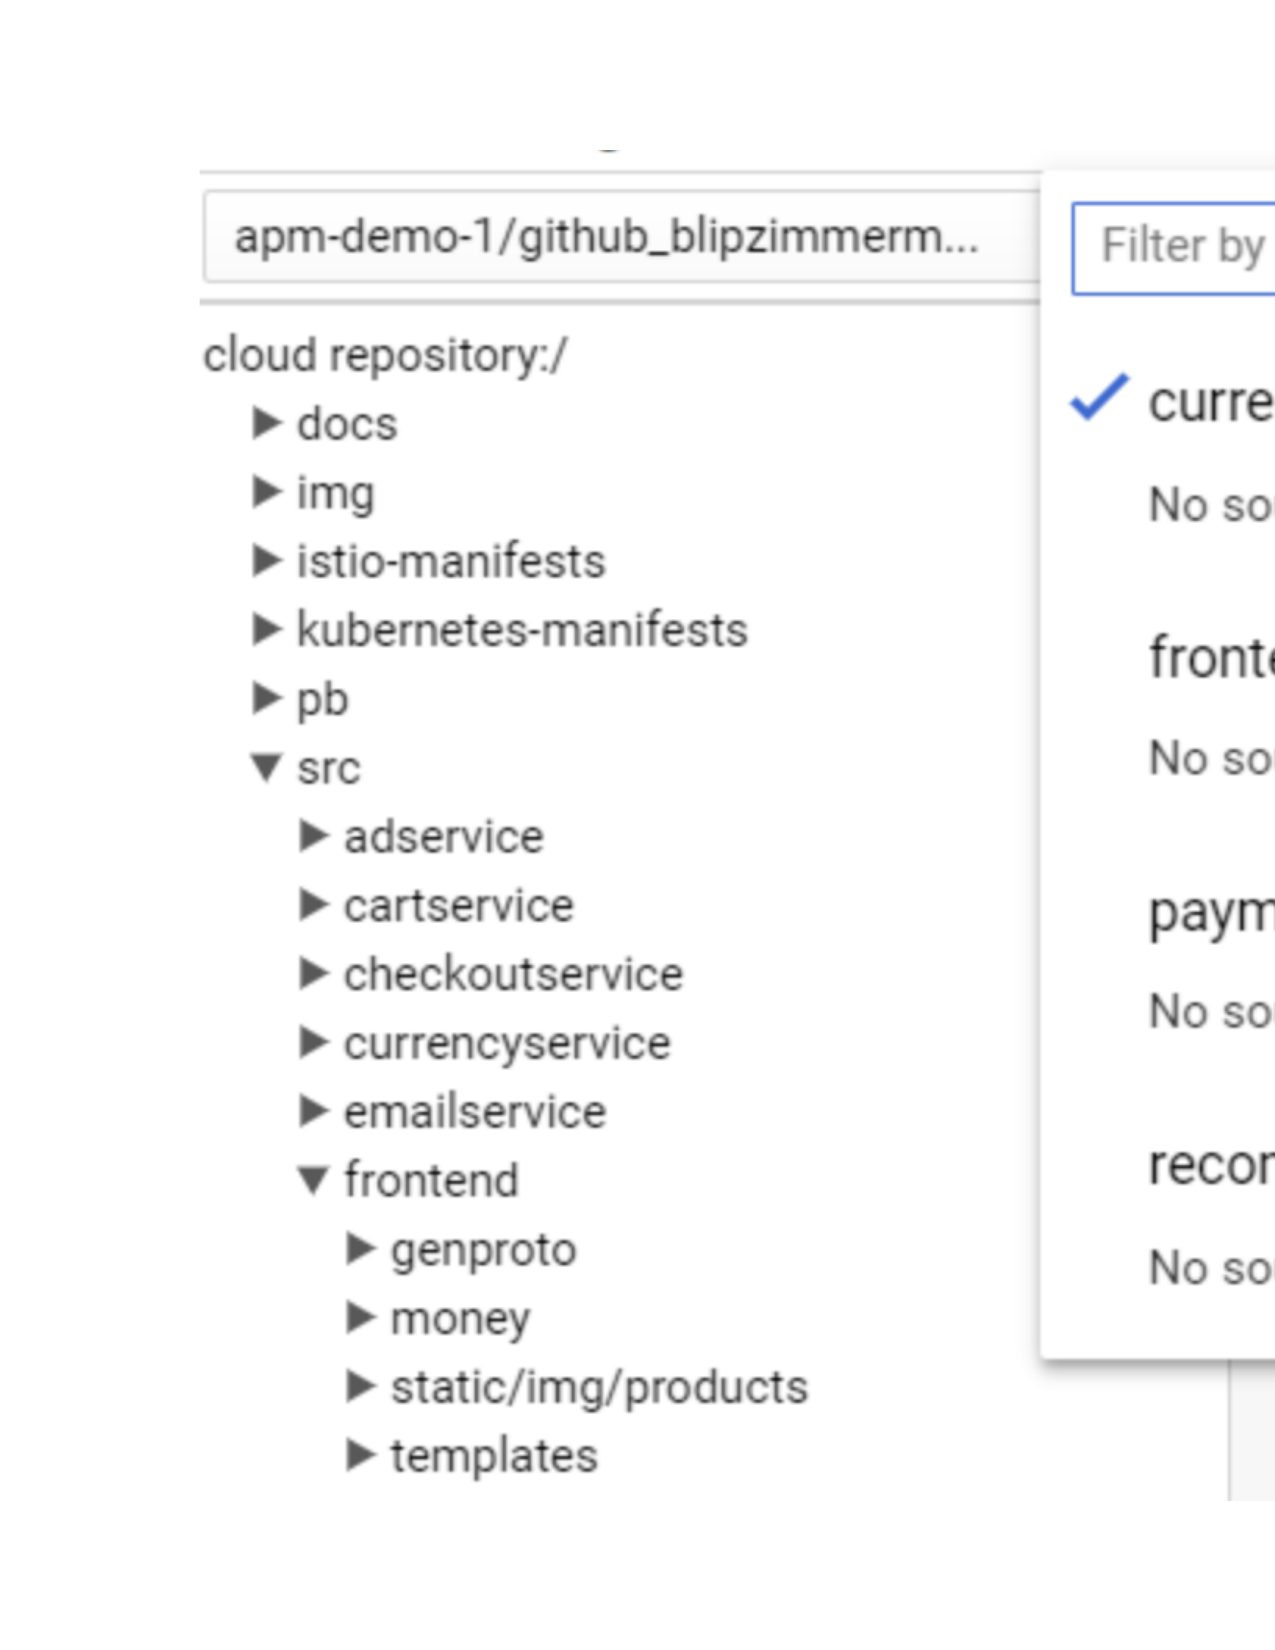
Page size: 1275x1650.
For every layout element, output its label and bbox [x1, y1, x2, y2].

picture [150, 150, 1275, 1501]
